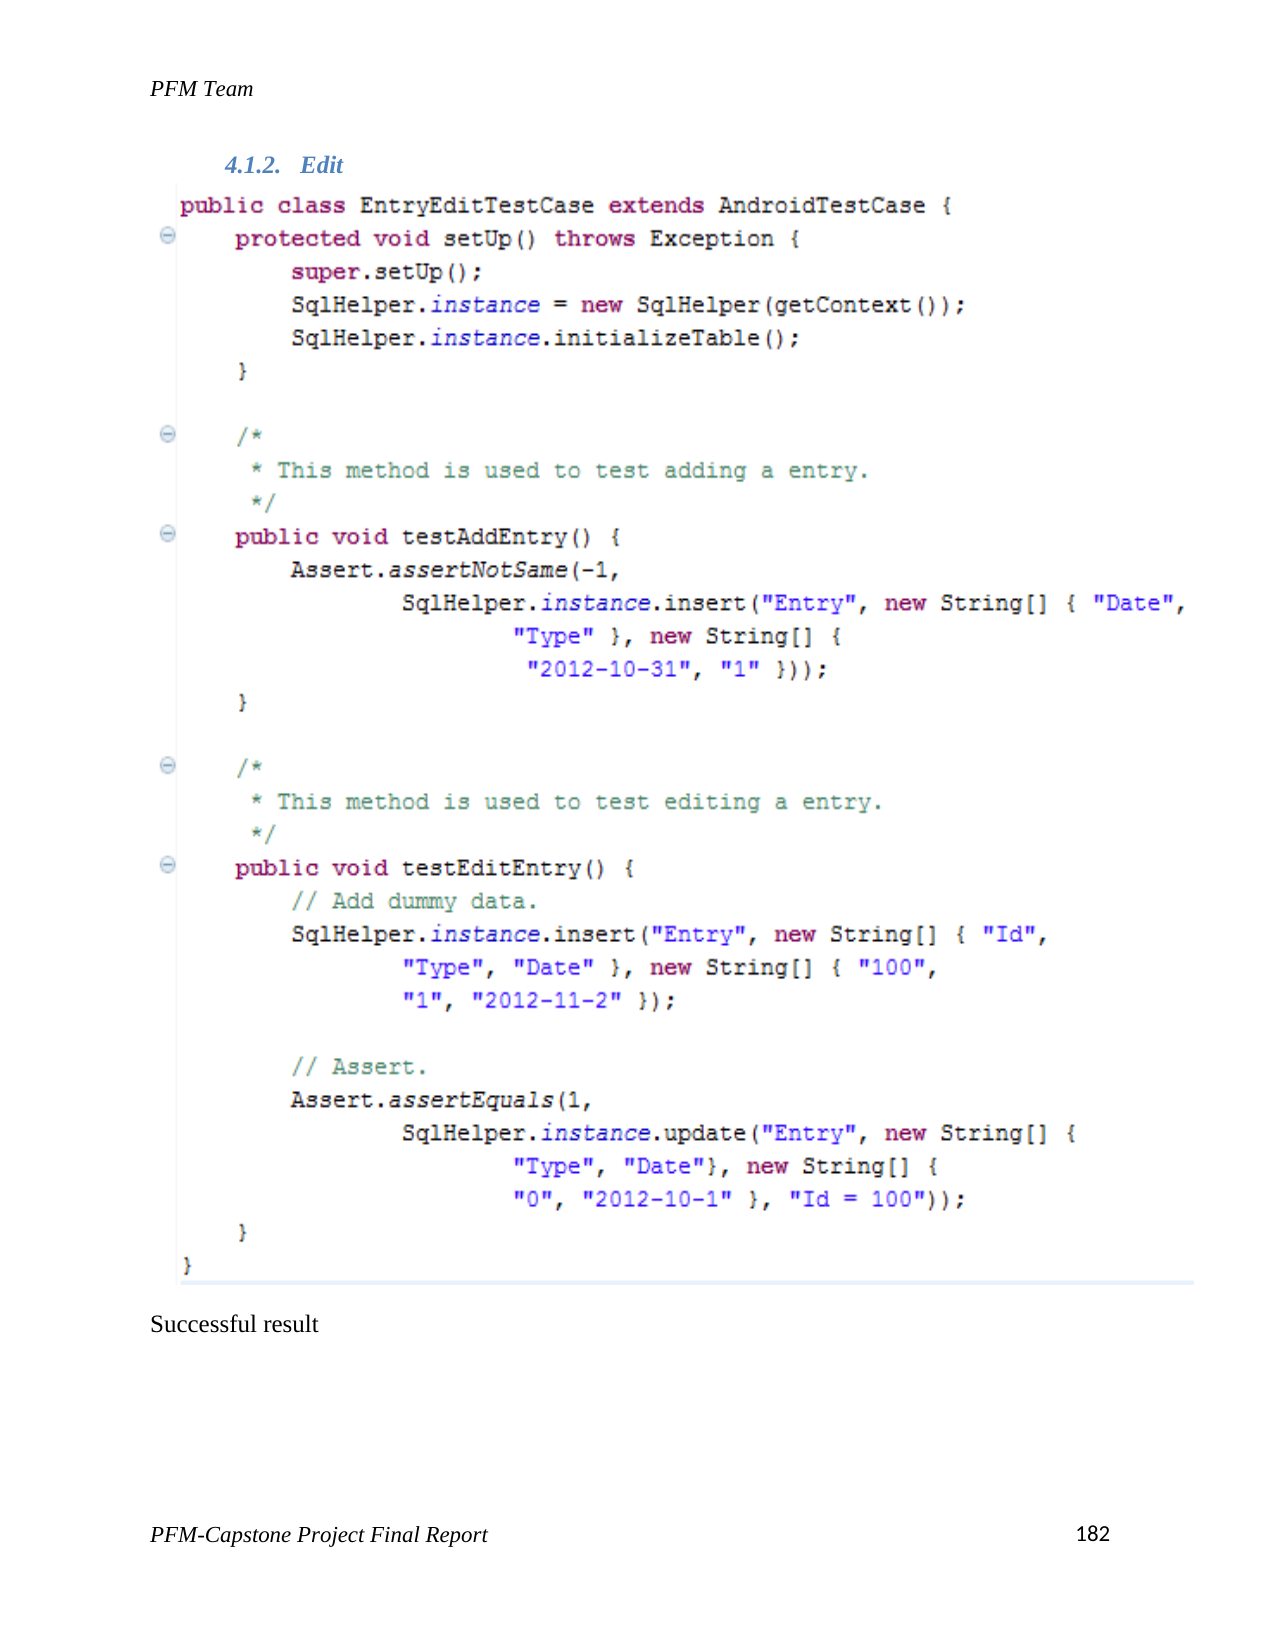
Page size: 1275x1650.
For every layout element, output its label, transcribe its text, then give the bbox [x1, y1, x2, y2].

text Successful result [150, 1309, 1125, 1338]
subtitle Edit [225, 150, 1125, 179]
picture [150, 183, 1194, 1285]
